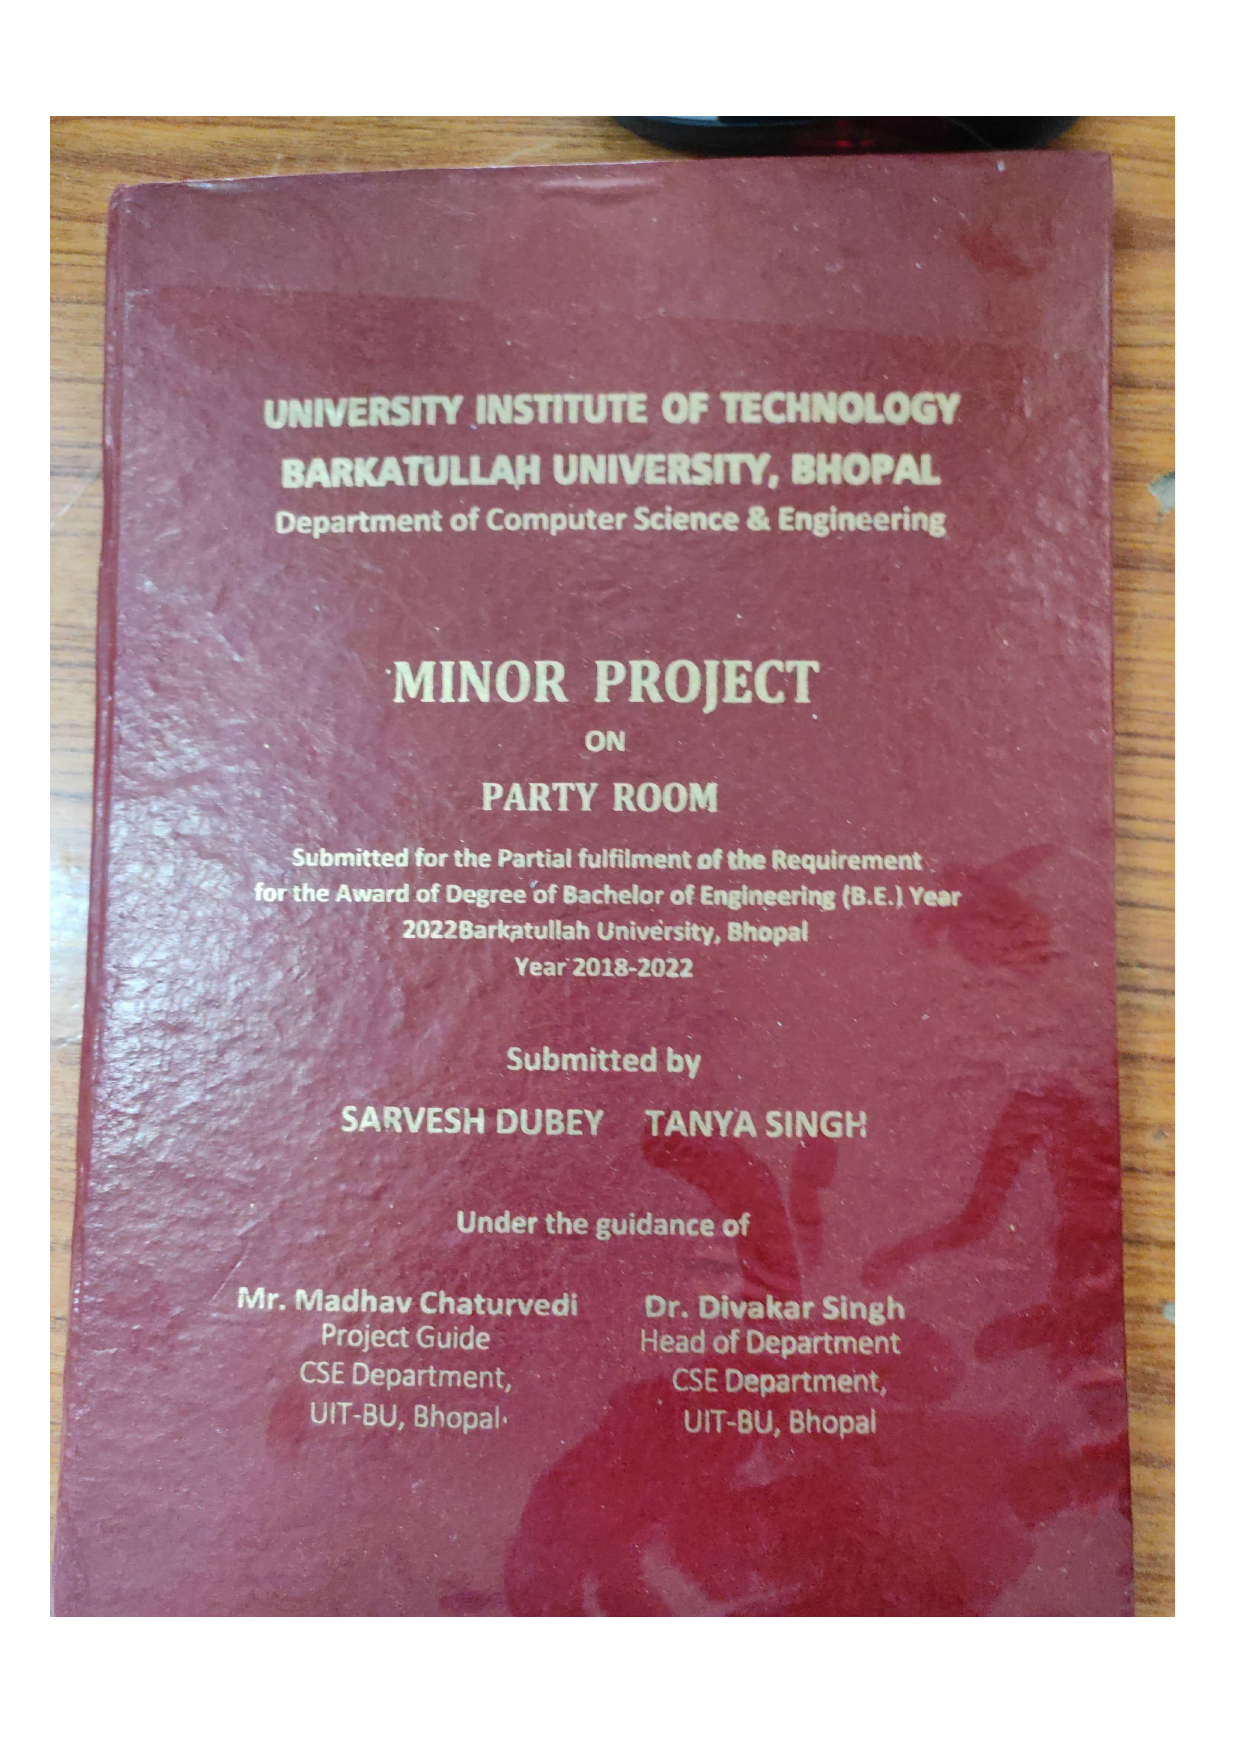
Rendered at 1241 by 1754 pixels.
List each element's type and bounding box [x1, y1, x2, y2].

picture [50, 116, 1175, 1617]
